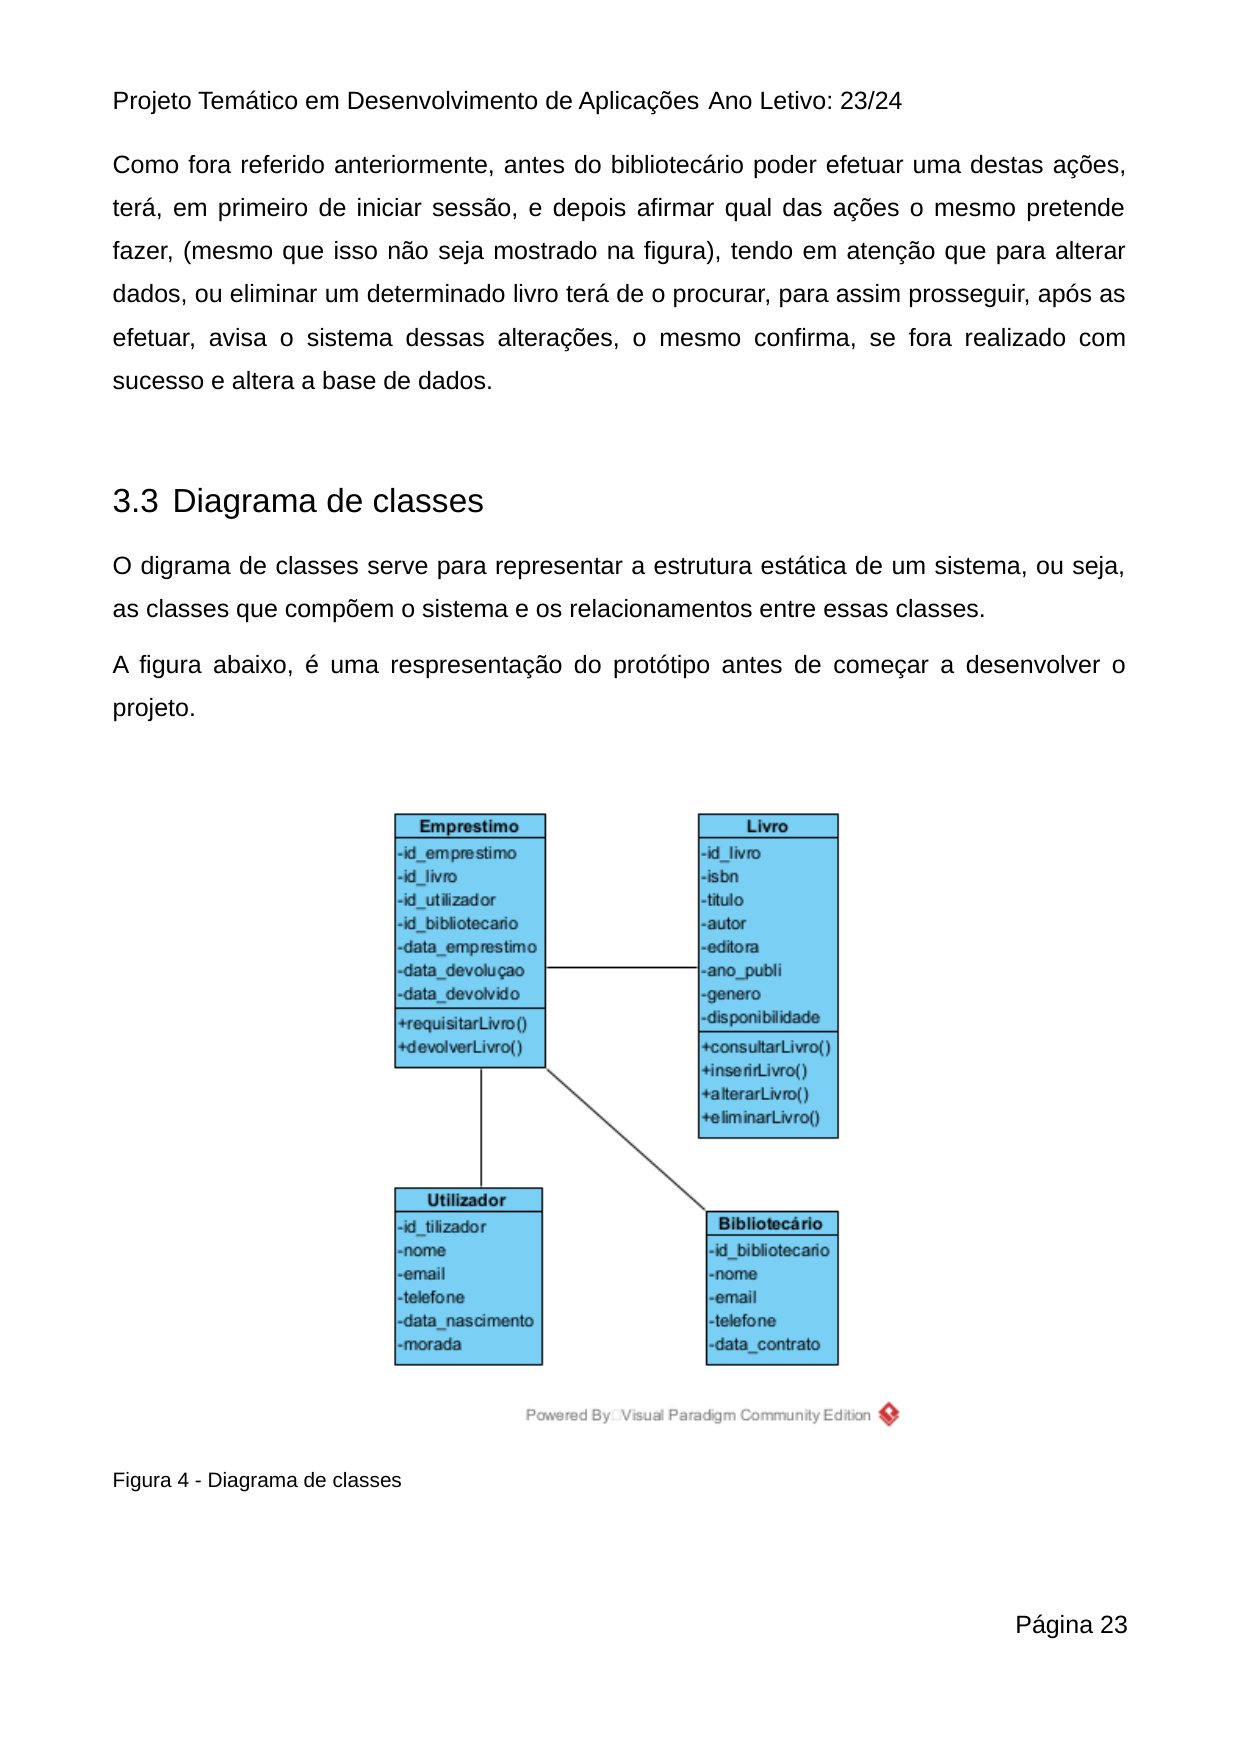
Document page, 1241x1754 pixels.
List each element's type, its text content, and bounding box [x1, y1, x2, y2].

text O digrama de classes serve para representar a estrutura estática de um sistema, ou seja, as classes que compõem o sistema e os relacionamentos entre essas classes. [112, 551, 1128, 623]
subtitle Diagrama de classes [112, 481, 1128, 519]
text Como fora referido anteriormente, antes do bibliotecário poder efetuar uma destas ações, terá, em primeiro de iniciar sessão, e depois afirmar qual das ações o mesmo pretende fazer, (mesmo que isso não seja mostrado na figura), tendo em atenção que para alterar dados, ou eliminar um determinado livro terá de o procurar, para assim prosseguir, após as efetuar, avisa o sistema dessas alterações, o mesmo confirma, se fora realizado com sucesso e altera a base de dados. [112, 150, 1128, 394]
text A figura abaixo, é uma respresentação do protótipo antes de começar a desenvolver o projeto. [112, 650, 1128, 722]
picture [332, 748, 908, 1441]
text Figura 4 - Diagrama de classes [112, 1468, 1128, 1492]
